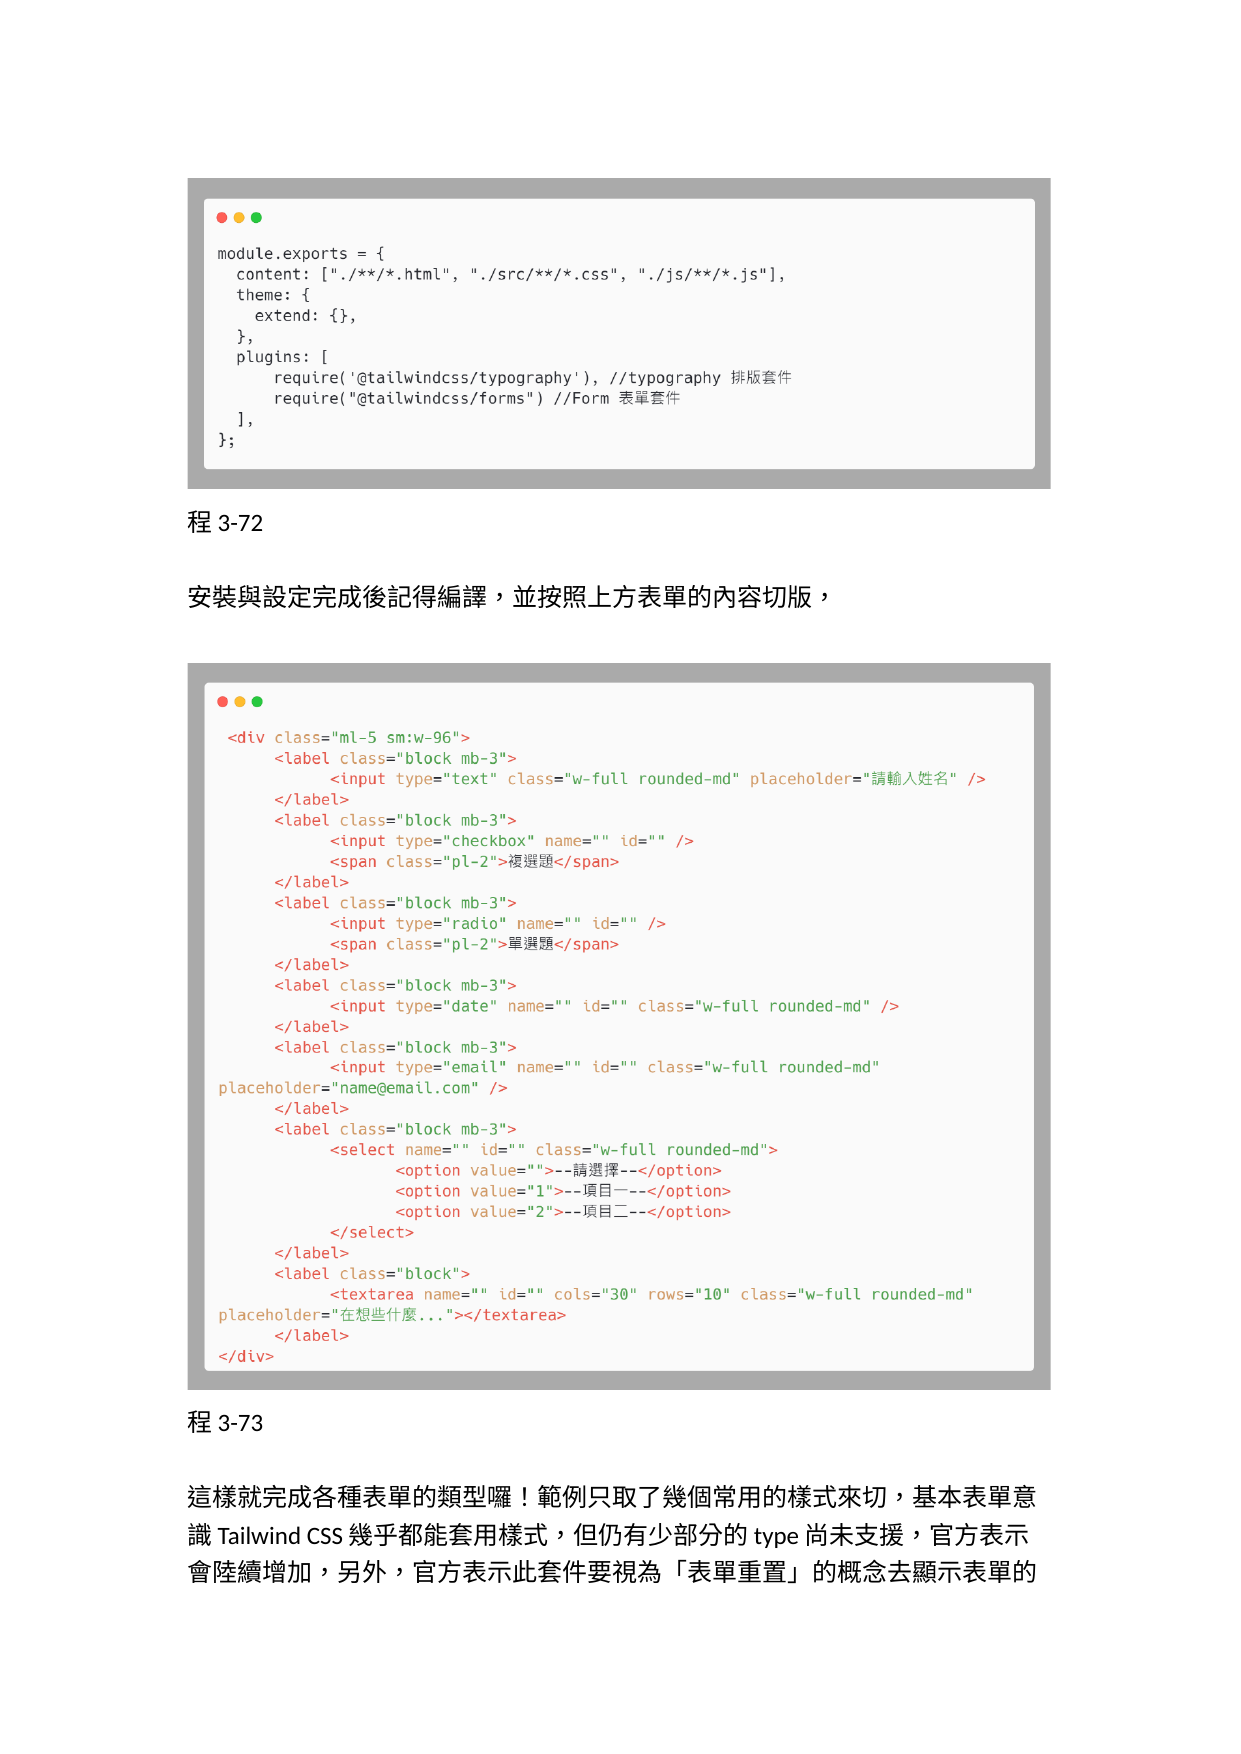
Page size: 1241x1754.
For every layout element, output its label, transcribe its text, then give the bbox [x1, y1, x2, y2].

text 安裝與設定完成後記得編譯，並按照上方表單的內容切版， [187, 577, 1053, 614]
picture [187, 663, 1051, 1390]
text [187, 1477, 1053, 1589]
picture [187, 178, 1051, 489]
text 程3-73 [187, 1402, 1053, 1439]
text 程3-72 [187, 502, 1053, 539]
